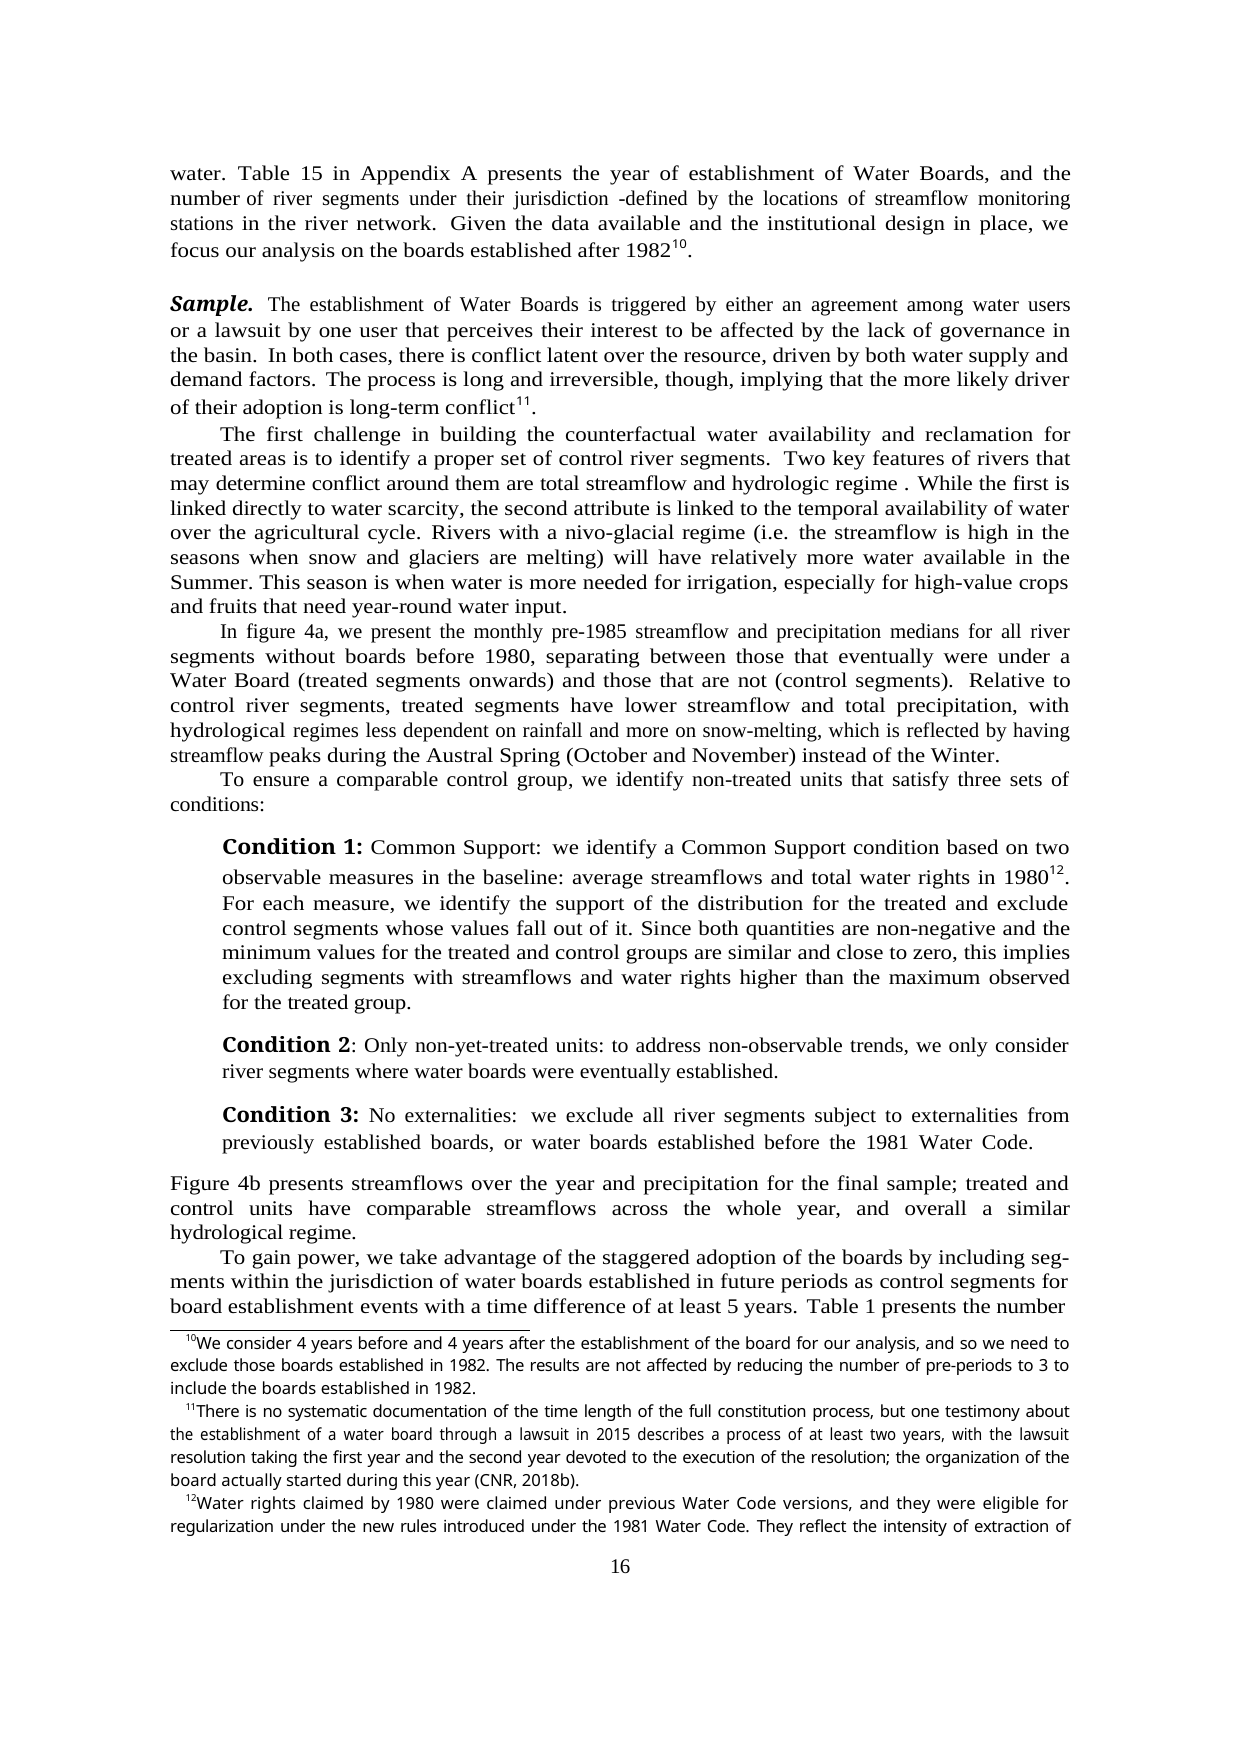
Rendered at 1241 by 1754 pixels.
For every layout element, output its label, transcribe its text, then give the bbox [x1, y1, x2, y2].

text Condition 3: No externalities: we exclude all river segments subject to externalities from previously established boards, or water boards established before the 1981 Water Code. [222, 1101, 1070, 1154]
text 10We consider 4 years before and 4 years after the establishment of the board for our analysis, and so we need to exclude those boards established in 1982. The results are not affected by reducing the number of pre-periods to 3 to include the boards established in 1982. [170, 1331, 1070, 1399]
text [170, 1492, 1070, 1537]
text To ensure a comparable control group, we identify non-treated units that satisfy three sets of conditions: [170, 767, 1071, 816]
text To gain power, we take advantage of the staggered adoption of the boards by including seg- ments within the jurisdiction of water boards established in future periods as control segments for board establishment events with a time difference of at least 5 years. Table 1 presents the number [170, 1245, 1071, 1318]
text The first challenge in building the counterfactual water availability and reclamation for treated areas is to identify a proper set of control river segments. Two key features of rivers that may determine conflict around them are total streamflow and hydrologic regime . While the first is linked directly to water scarcity, the second attribute is linked to the temporal availability of water over the agricultural cycle. Rivers with a nivo-glacial regime (i.e. the streamflow is high in the seasons when snow and glaciers are melting) will have relatively more water available in the Summer. This season is when water is more needed for irrigation, especially for high-value crops and fruits that need year-round water input. [170, 422, 1071, 618]
text Condition 2: Only non-yet-treated units: to address non-observable trends, we only consider river segments where water boards were eventually established. [222, 1030, 1071, 1083]
text 11There is no systematic documentation of the time length of the full constitution process, but one testimony about the establishment of a water board through a lawsuit in 2015 describes a process of at least two years, with the lawsuit resolution taking the first year and the second year devoted to the execution of the resolution; the organization of the board actually started during this year (CNR, 2018b). [170, 1400, 1070, 1491]
text Figure 4b presents streamflows over the year and precipitation for the final sample; treated and control units have comparable streamflows across the whole year, and overall a similar hydrological regime. [170, 1171, 1070, 1244]
text Sample. The establishment of Water Boards is triggered by either an agreement among water users or a lawsuit by one user that perceives their interest to be affected by the lack of governance in the basin. In both cases, there is conflict latent over the resource, driven by both water supply and demand factors. The process is long and irreversible, though, implying that the more likely driver of their adoption is long-term conflict11. [170, 289, 1071, 421]
text water. Table 15 in Appendix A presents the year of establishment of Water Boards, and the number of river segments under their jurisdiction -defined by the locations of streamflow monitoring stations in the river network. Given the data available and the institutional design in place, we focus our analysis on the boards established after 198210. [170, 161, 1071, 264]
text In figure 4a, we present the monthly pre-1985 streamflow and precipitation medians for all river segments without boards before 1980, separating between those that eventually were under a Water Board (treated segments onwards) and those that are not (control segments). Relative to control river segments, treated segments have lower streamflow and total precipitation, with hydrological regimes less dependent on rainfall and more on snow-melting, which is reflected by having streamflow peaks during the Austral Spring (October and November) instead of the Winter. [170, 619, 1071, 767]
text Condition 1: Common Support: we identify a Common Support condition based on two observable measures in the baseline: average streamflows and total water rights in 198012. For each measure, we identify the support of the distribution for the treated and exclude control segments whose values fall out of it. Since both quantities are non-negative and the minimum values for the treated and control groups are similar and close to zero, this implies excluding segments with streamflows and water rights higher than the maximum observed for the treated group. [222, 832, 1071, 1014]
